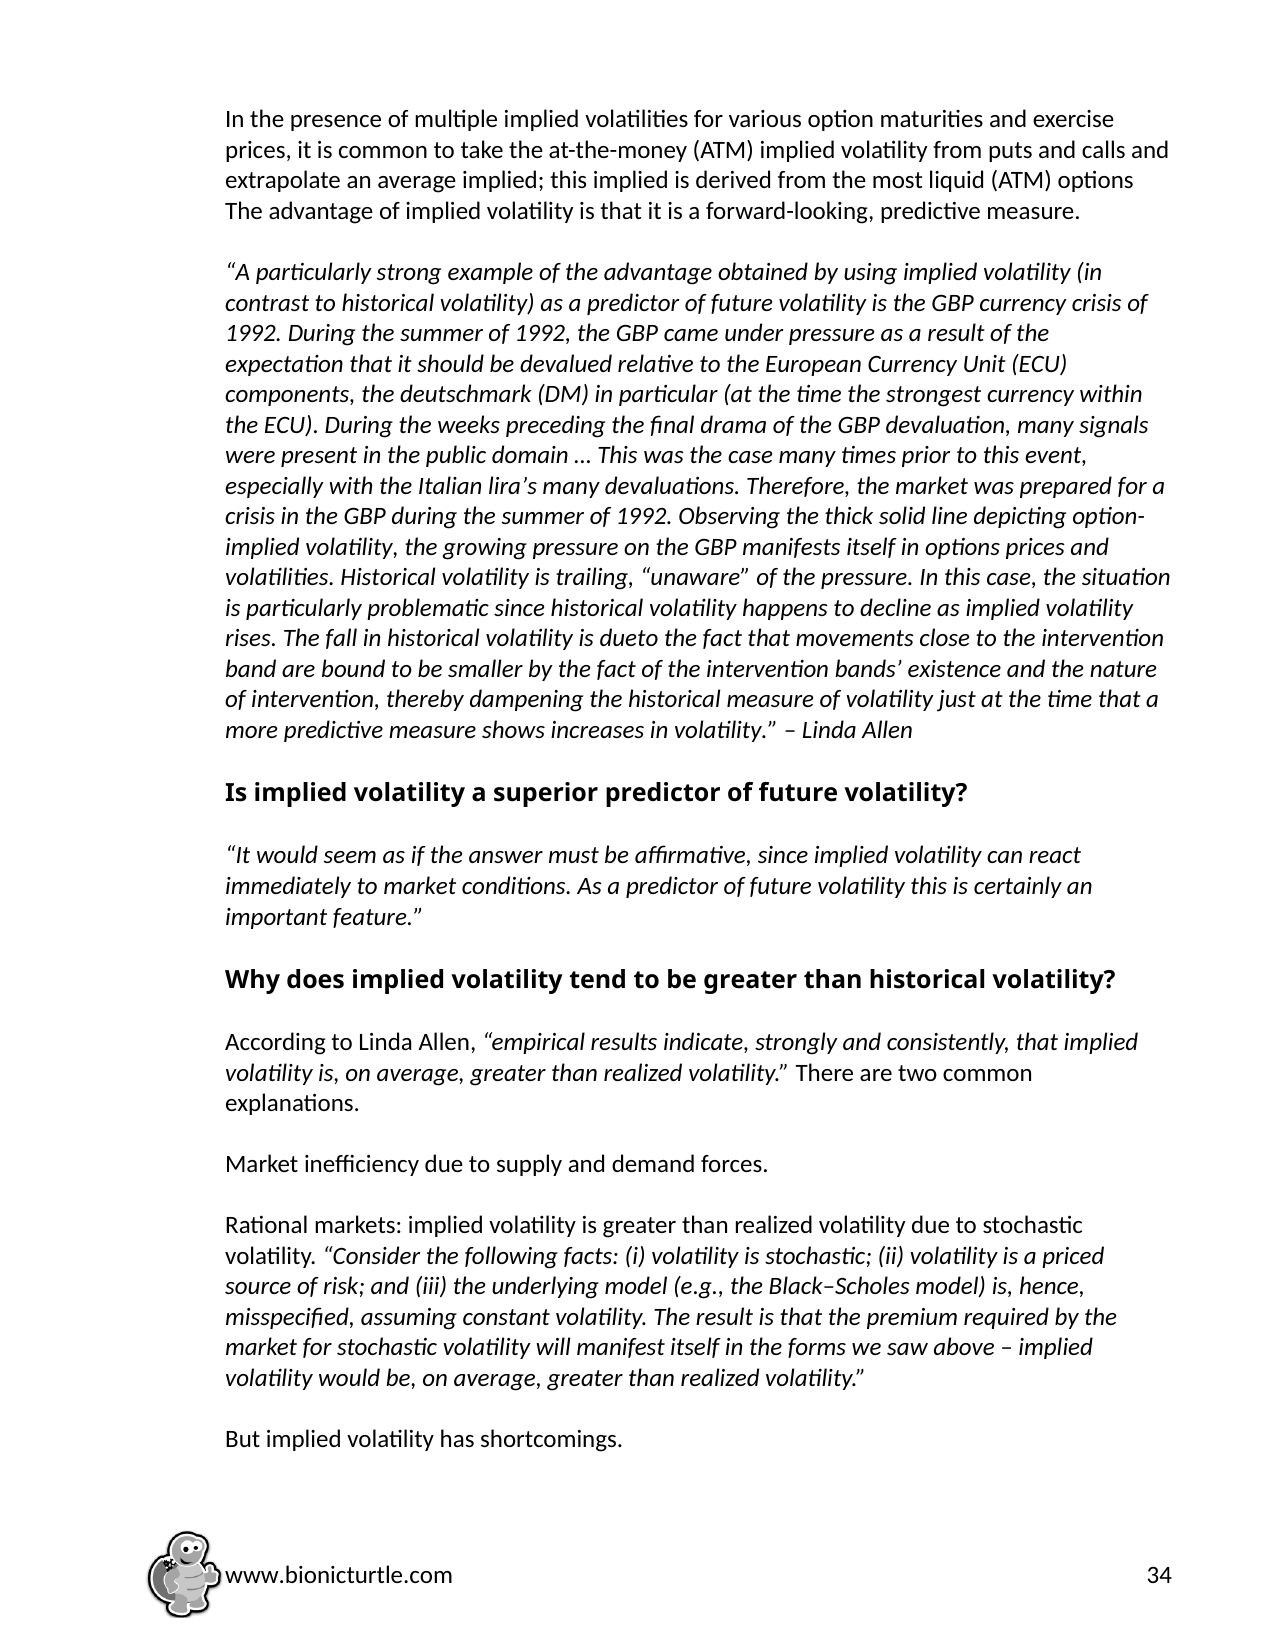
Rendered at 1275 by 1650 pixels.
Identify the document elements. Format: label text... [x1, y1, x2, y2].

text In the presence of multiple implied volatilities for various option maturities and exercise prices, it is common to take the at-the-money (ATM) implied volatility from puts and calls and extrapolate an average implied; this implied is derived from the most liquid (ATM) options [225, 103, 1172, 195]
text But implied volatility has shortcomings. [225, 1423, 1172, 1453]
subtitle Why does implied volatility tend to be greater than historical volatility? [225, 962, 1172, 996]
text Rational markets: implied volatility is greater than realized volatility due to stochastic volatility. “Consider the following facts: (i) volatility is stochastic; (ii) volatility is a priced source of risk; and (iii) the underlying model (e.g., the Black–Scholes model) is, hence, misspecified, assuming constant volatility. The result is that the premium required by the market for stochastic volatility will manifest itself in the forms we saw above – implied volatility would be, on average, greater than realized volatility.” [225, 1209, 1172, 1392]
text The advantage of implied volatility is that it is a forward-looking, predictive measure. [225, 195, 1172, 226]
text “It would seem as if the answer must be affirmative, since implied volatility can react immediately to market conditions. As a predictor of future volatility this is certainly an important feature.” [225, 839, 1172, 931]
subtitle Is implied volatility a superior predictor of future volatility? [225, 775, 1172, 809]
text “A particularly strong example of the advantage obtained by using implied volatility (in contrast to historical volatility) as a predictor of future volatility is the GBP currency crisis of 1992. During the summer of 1992, the GBP came under pressure as a result of the expectation that it should be devalued relative to the European Currency Unit (ECU) components, the deutschmark (DM) in particular (at the time the strongest currency within the ECU). During the weeks preceding the final drama of the GBP devaluation, many signals were present in the public domain … This was the case many times prior to this event, especially with the Italian lira’s many devaluations. Therefore, the market was prepared for a crisis in the GBP during the summer of 1992. Observing the thick solid line depicting option-implied volatility, the growing pressure on the GBP manifests itself in options prices and volatilities. Historical volatility is trailing, “unaware” of the pressure. In this case, the situation is particularly problematic since historical volatility happens to decline as implied volatility rises. The fall in historical volatility is dueto the fact that movements close to the intervention band are bound to be smaller by the fact of the intervention bands’ existence and the nature of intervention, thereby dampening the historical measure of volatility just at the time that a more predictive measure shows increases in volatility.” – Linda Allen [225, 256, 1172, 744]
text Market inefficiency due to supply and demand forces. [225, 1148, 1172, 1179]
text According to Linda Allen, “empirical results indicate, strongly and consistently, that implied volatility is, on average, greater than realized volatility.” There are two common explanations. [225, 1026, 1172, 1118]
